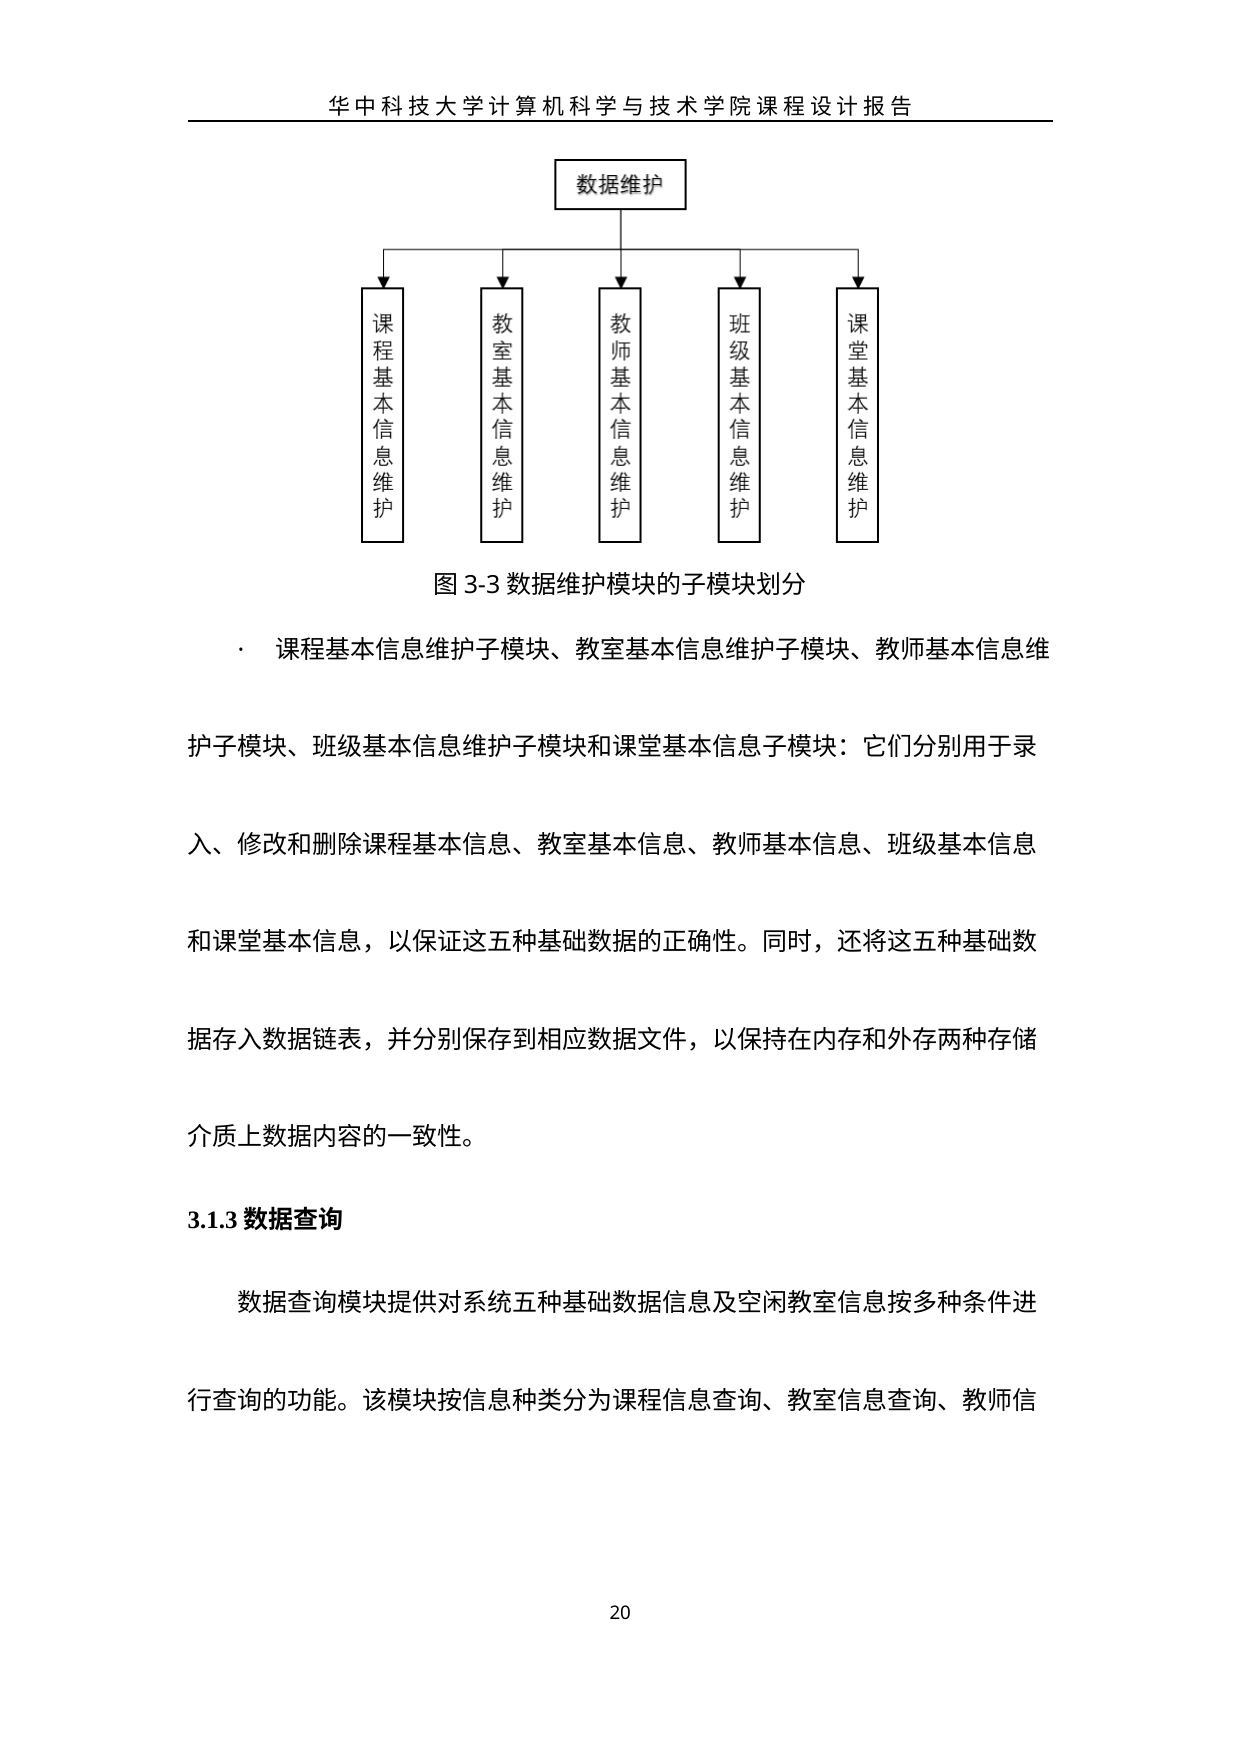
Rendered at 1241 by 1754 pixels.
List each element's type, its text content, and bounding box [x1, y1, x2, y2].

text 图3-3 数据维护模块的子模块划分 [187, 550, 1053, 615]
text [187, 1268, 1053, 1431]
text 3.1.3 数据查询 [187, 1185, 1053, 1250]
list 课程基本信息维护子模块、教室基本信息维护子模块、教师基本信息维护子模块、班级基本信息维护子模块和课堂基本信息子模块：它们分别用于录入、修改和删除课程基本信息、教室基本信息、教师基本信息、班级基本信息和课堂基本信息，以保证这五种基础数据的正确性。同时，还将这五种基础数据存入数据链表，并分别保存到相应数据文件，以保持在内存和外存两种存储介质上数据内容的一致性。 [187, 615, 1053, 1167]
picture [358, 159, 882, 543]
